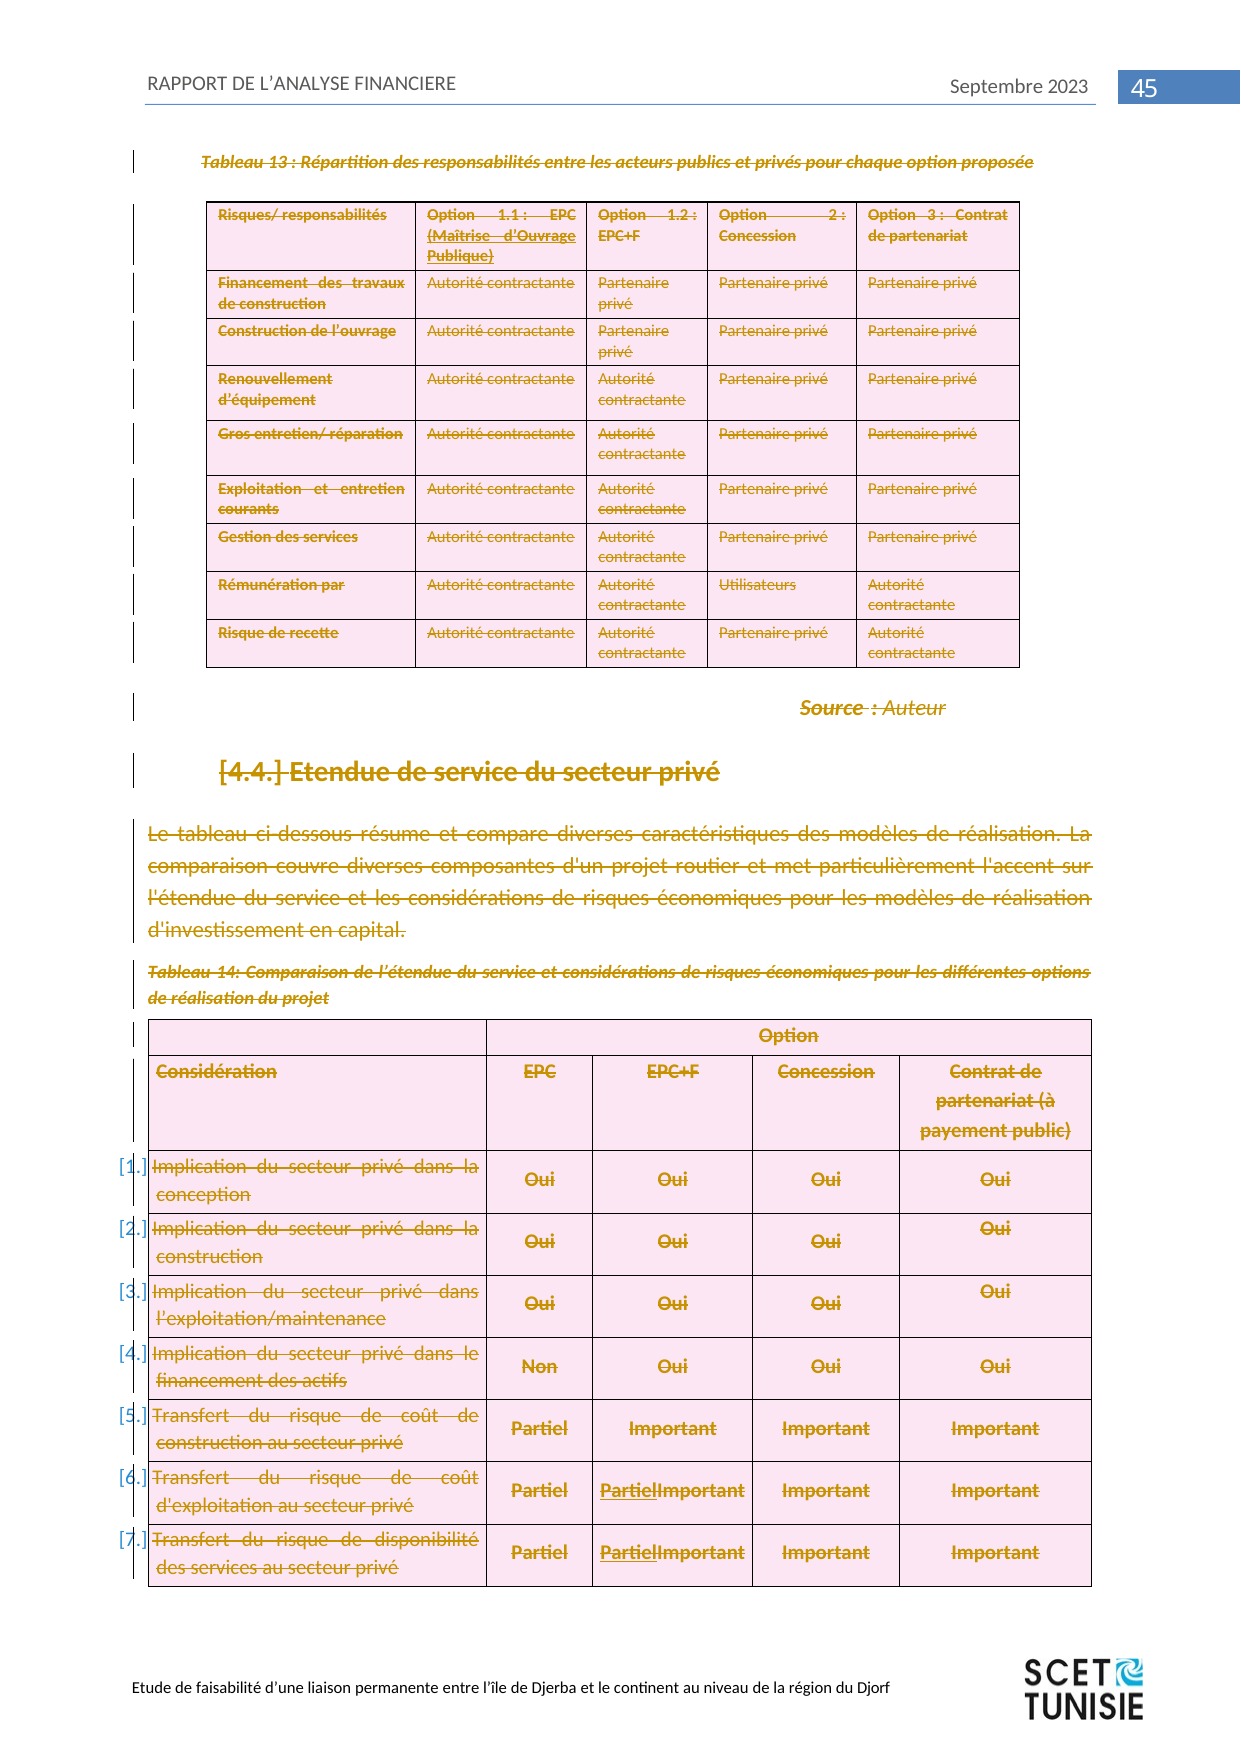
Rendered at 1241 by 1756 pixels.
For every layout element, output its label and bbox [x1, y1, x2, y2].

picture [1024, 1658, 1143, 1720]
